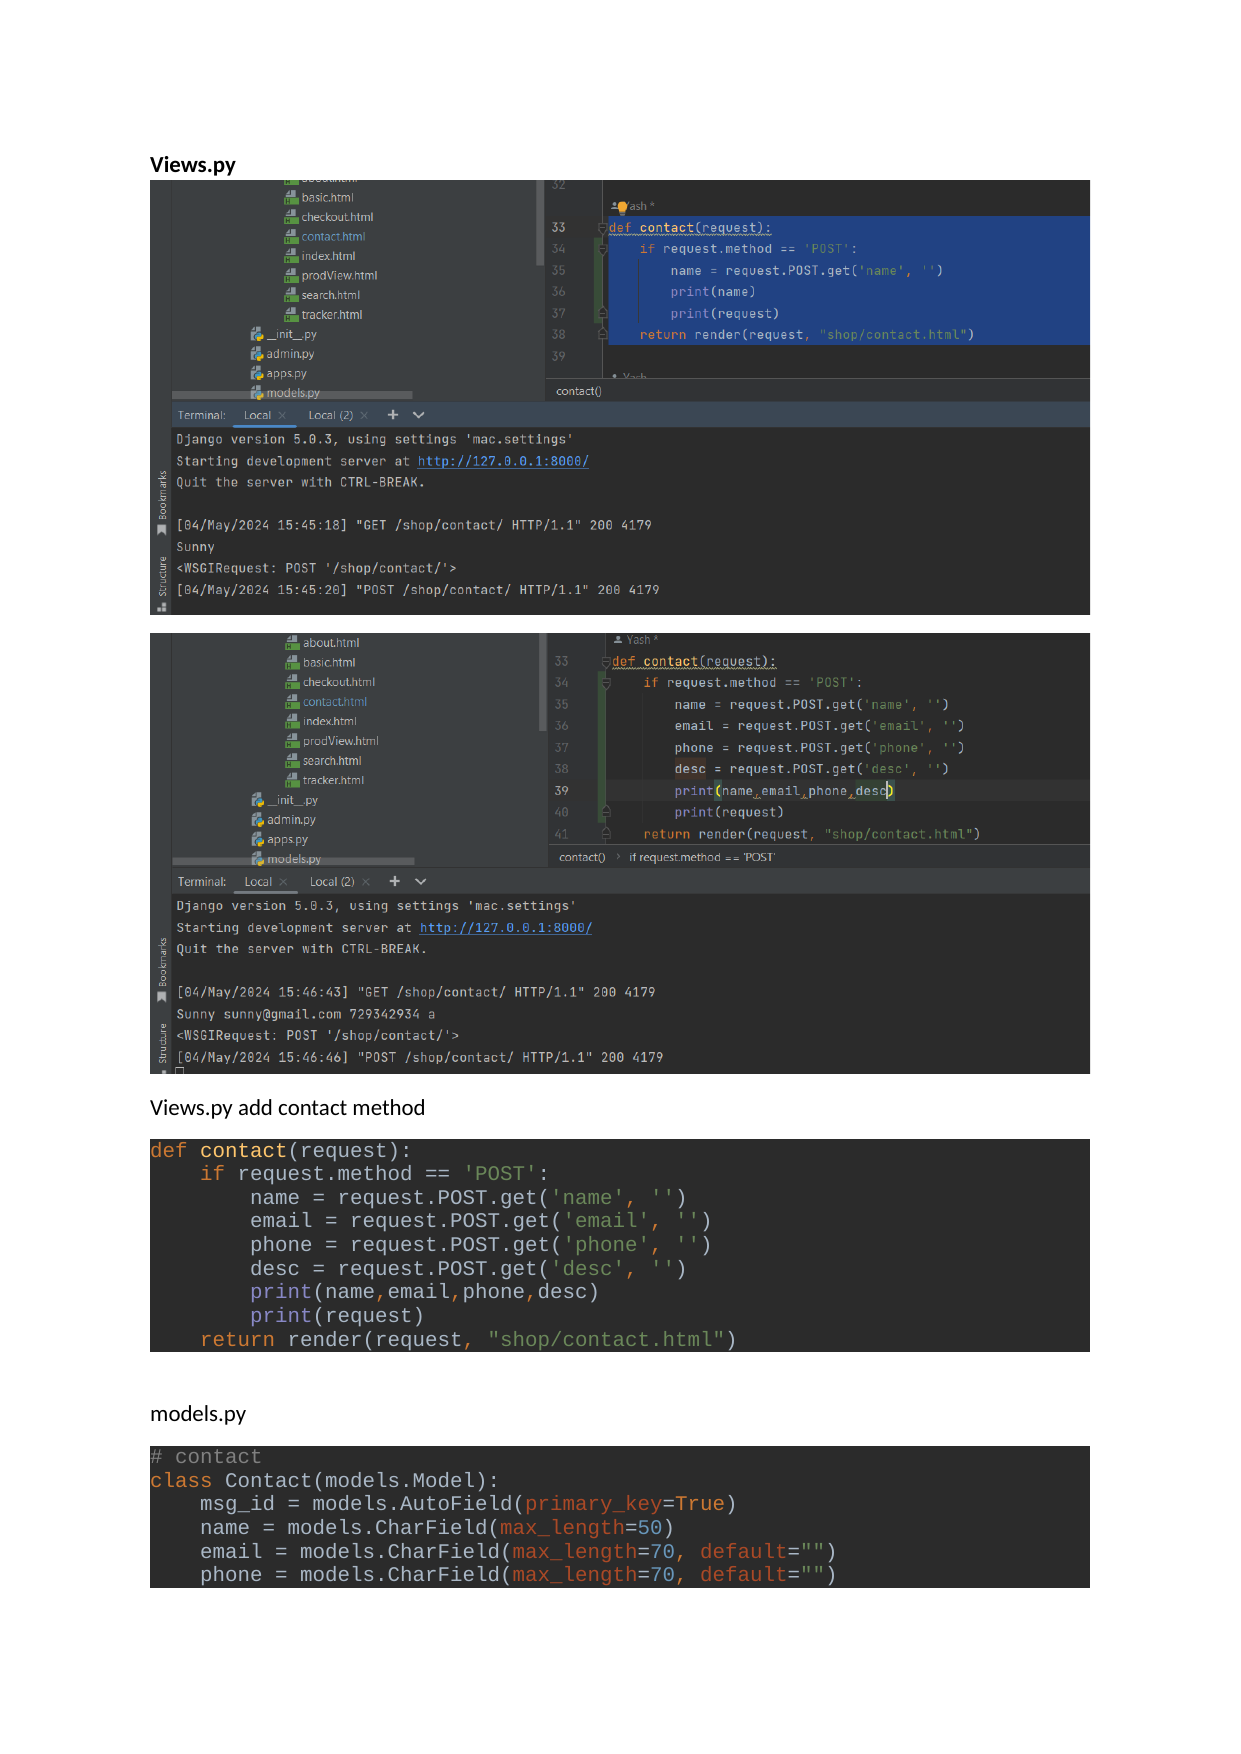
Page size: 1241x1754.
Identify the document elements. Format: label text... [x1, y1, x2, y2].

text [150, 1446, 1090, 1588]
picture [150, 180, 1091, 615]
text Views.py add contact method [150, 1093, 1090, 1121]
text models.py [150, 1399, 1090, 1427]
picture [150, 633, 1091, 1074]
text Views.py [150, 150, 1090, 180]
text def contact(request): if request.method == 'POST': name = request.POST.get('name', '') email = request.POST.get('email', '') phone = request.POST.get('phone', '') desc = request.POST.get('desc', '') print(name,email,phone,desc) print(request) return render(request, "shop/contact.html") [150, 1139, 1090, 1352]
